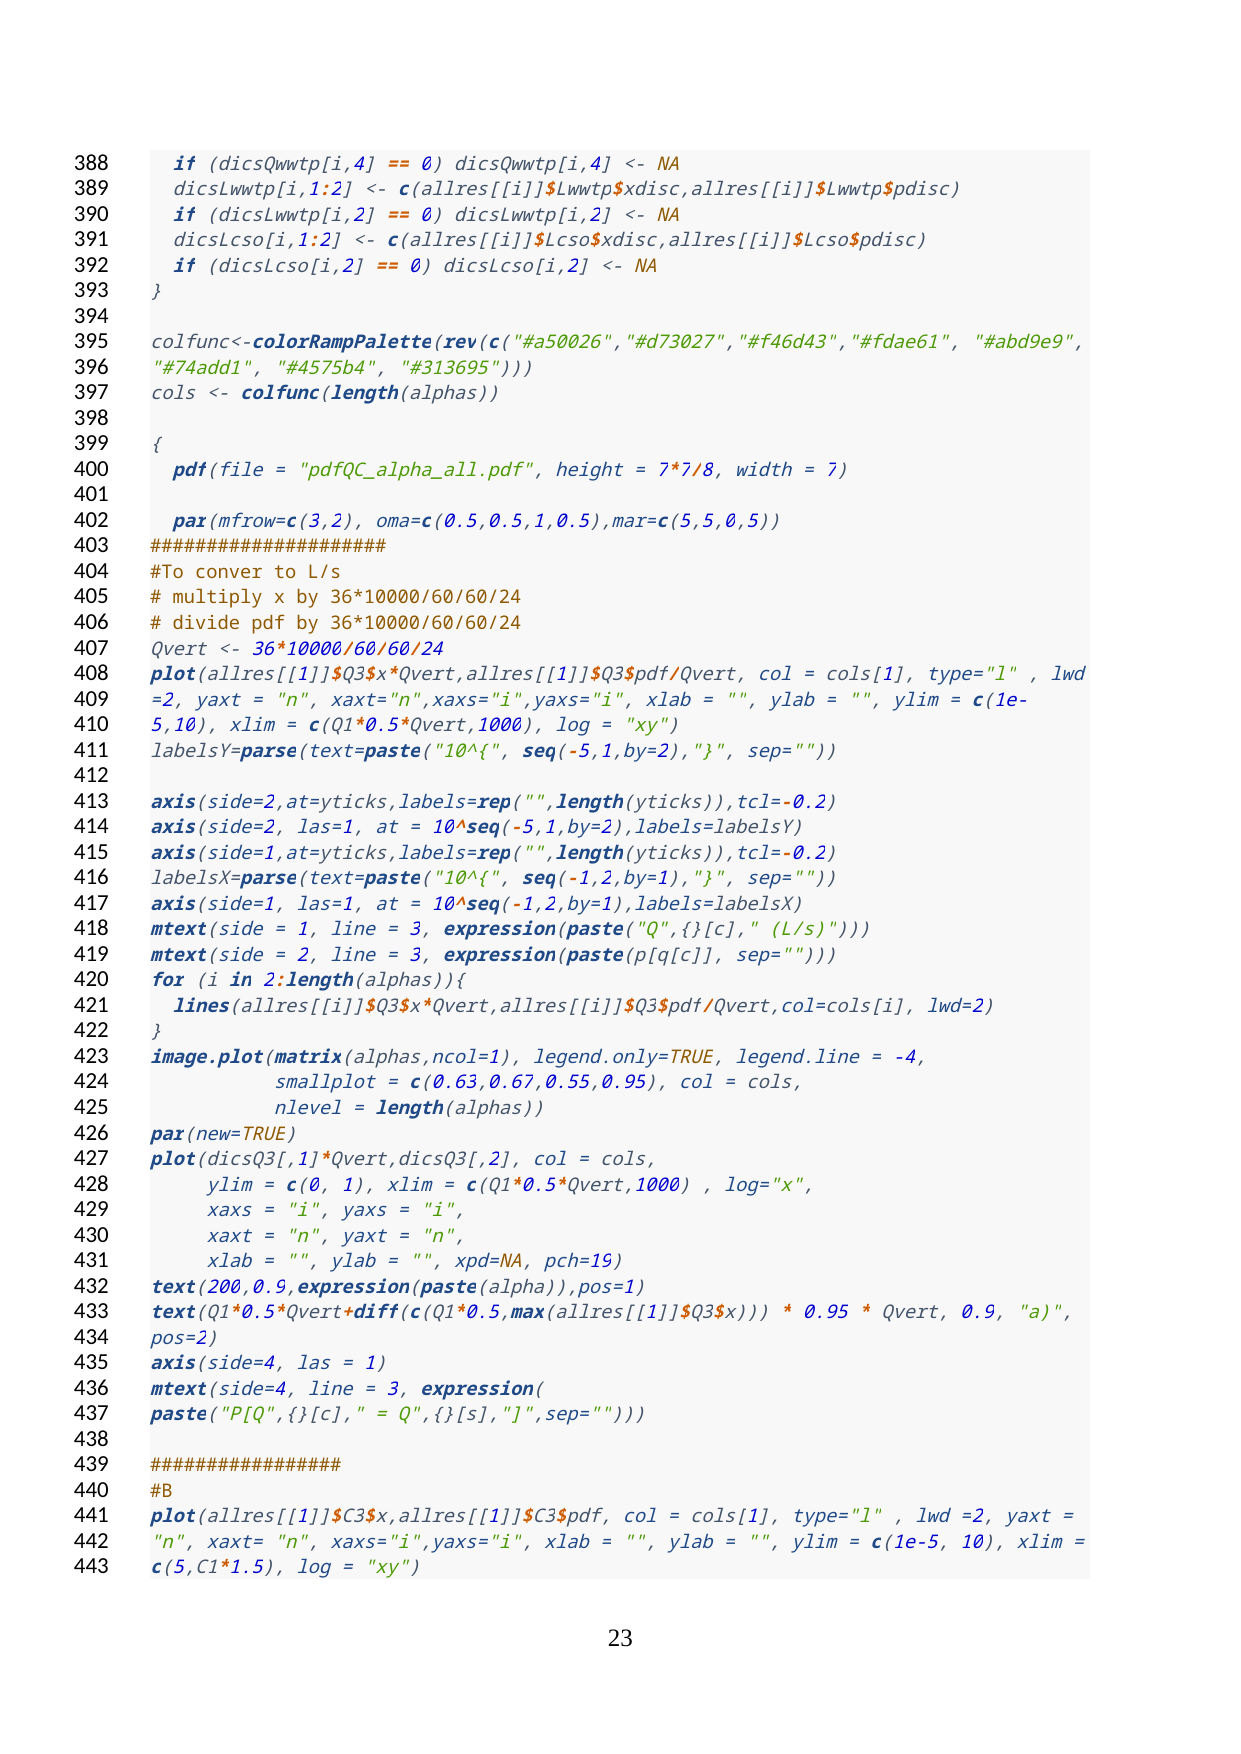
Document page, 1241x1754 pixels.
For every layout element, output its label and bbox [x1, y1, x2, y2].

text [150, 150, 1090, 1579]
